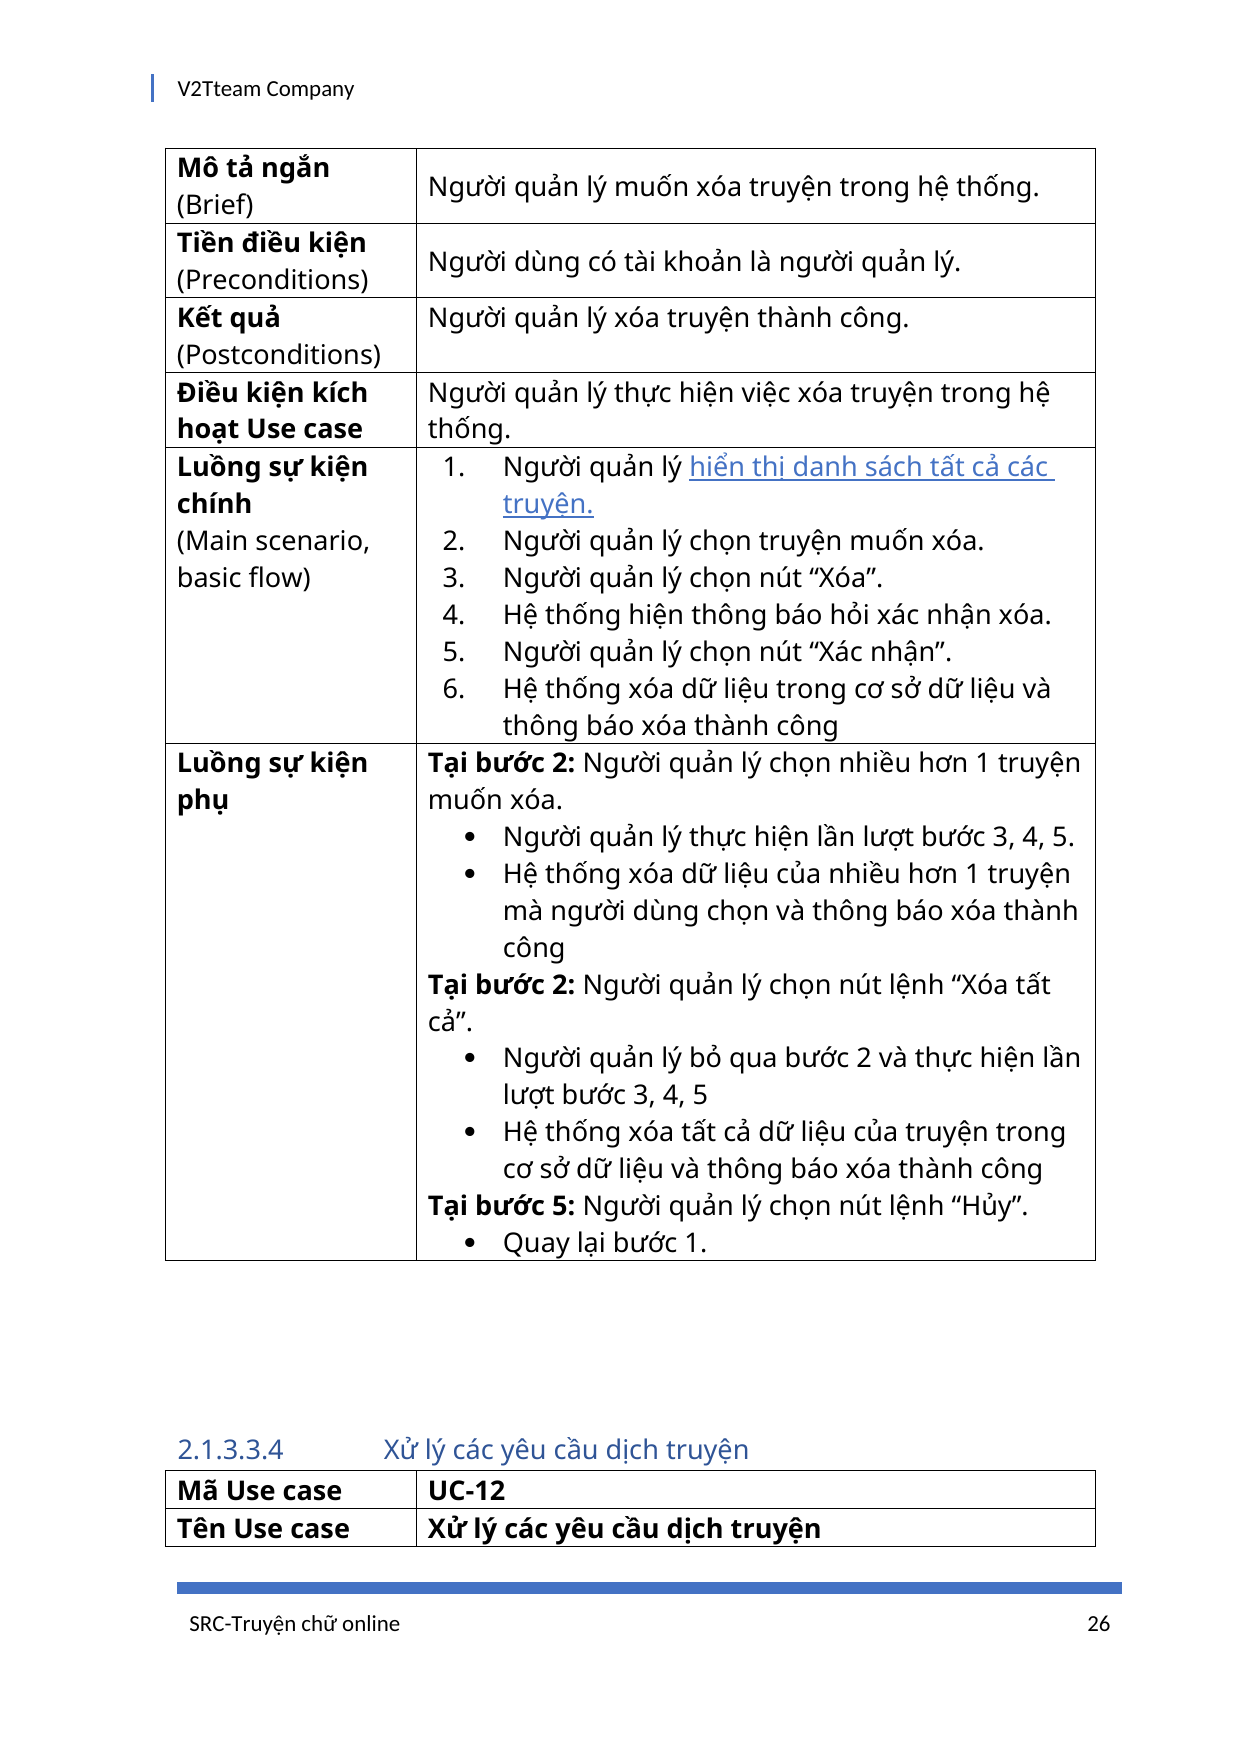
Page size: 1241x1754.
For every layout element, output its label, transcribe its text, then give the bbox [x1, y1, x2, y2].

table_cell Mô tả ngắn (Brief) [166, 149, 416, 222]
table_cell Tên Use case [166, 1509, 416, 1546]
table_cell Người dùng có tài khoản là người quản lý. [417, 224, 1095, 297]
table_cell Luồng sự kiện phụ [166, 744, 416, 1260]
table_cell Người quản lý hiển thị danh sách tất cả các truyện. Người quản lý chọn truyện muốn xóa. Người quản lý chọn nút “Xóa”. Hệ thống hiện thông báo hỏi xác nhận xóa. Người quản lý chọn nút “Xác nhận”. Hệ thống xóa dữ liệu trong cơ sở dữ liệu và thông báo xóa thành công [417, 448, 1095, 743]
table_cell Luồng sự kiện chính (Main scenario, basic flow) [166, 448, 416, 743]
table_cell Người quản lý thực hiện việc xóa truyện trong hệ thống. [417, 373, 1095, 447]
table_cell Người quản lý xóa truyện thành công. [417, 298, 1095, 372]
table_cell Kết quả (Postconditions) [166, 298, 416, 372]
subtitle Xử lý các yêu cầu dịch truyện [177, 1431, 1122, 1467]
table_cell Tại bước 2: Người quản lý chọn nhiều hơn 1 truyện muốn xóa. Người quản lý thực hiện lần lượt bước 3, 4, 5. Hệ thống xóa dữ liệu của nhiều hơn 1 truyện mà người dùng chọn và thông báo xóa thành công Tại bước 2: Người quản lý chọn nút lệnh “Xóa tất cả”. Người quản lý bỏ qua bước 2 và thực hiện lần lượt bước 3, 4, 5 Hệ thống xóa tất cả dữ liệu của truyện trong cơ sở dữ liệu và thông báo xóa thành công Tại bước 5: Người quản lý chọn nút lệnh “Hủy”. Quay lại bước 1. [417, 744, 1095, 1260]
table_cell Người quản lý muốn xóa truyện trong hệ thống. [417, 149, 1095, 222]
table_cell Tiền điều kiện (Preconditions) [166, 224, 416, 297]
table_cell Điều kiện kích hoạt Use case [166, 373, 416, 447]
table_header UC-12 [417, 1471, 1095, 1508]
table_header Mã Use case [166, 1471, 416, 1508]
table_cell Xử lý các yêu cầu dịch truyện [417, 1509, 1095, 1546]
